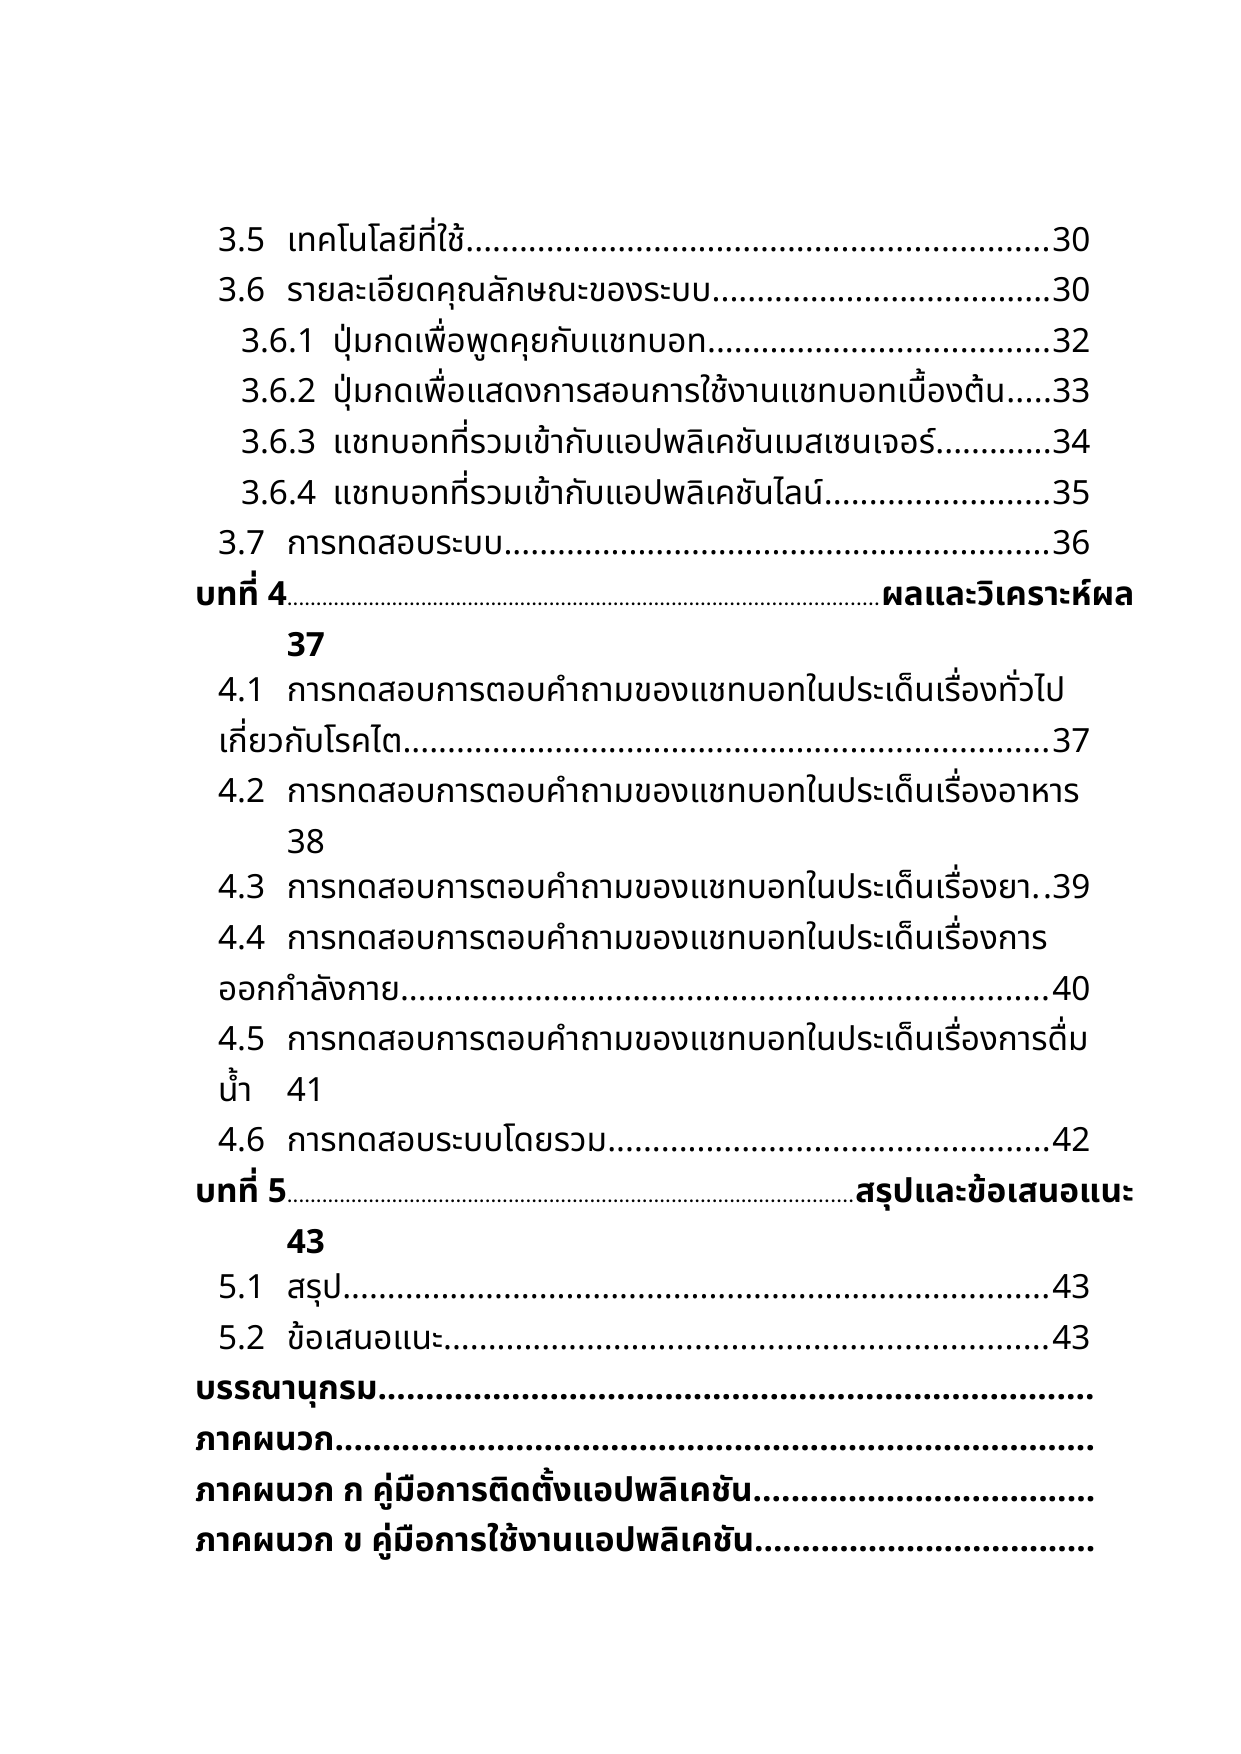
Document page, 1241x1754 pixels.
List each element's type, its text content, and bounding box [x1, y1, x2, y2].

text 4.1 การทดสอบการตอบคำถามของแชทบอทในประเด็นเรื่องทั่วไปเกี่ยวกับโรคไต 37 [218, 666, 1090, 767]
text บทที่ 5 สรุปและข้อเสนอแนะ 43 [195, 1167, 1090, 1263]
text 3.6.4 แชทบอทที่รวมเข้ากับแอปพลิเคชันไลน์ 35 [241, 468, 1090, 519]
text 3.7 การทดสอบระบบ 36 [218, 519, 1090, 570]
text 4.4 การทดสอบการตอบคำถามของแชทบอทในประเด็นเรื่องการออกกำลังกาย 40 [218, 914, 1090, 1015]
text 4.5 การทดสอบการตอบคำถามของแชทบอทในประเด็นเรื่องการดื่มน้ำ 41 [218, 1015, 1090, 1116]
text 3.6.2 ปุ่มกดเพื่อแสดงการสอนการใช้งานแชทบอทเบื้องต้น 33 [241, 367, 1090, 418]
text 3.6 รายละเอียดคุณลักษณะของระบบ 30 [218, 266, 1090, 317]
text 3.6.3 แชทบอทที่รวมเข้ากับแอปพลิเคชันเมสเซนเจอร์ 34 [241, 418, 1090, 468]
text 4.6 การทดสอบระบบโดยรวม 42 [218, 1116, 1090, 1167]
text 5.2 ข้อเสนอแนะ 43 [218, 1313, 1090, 1364]
text ภาคผนวก 46 [195, 1415, 1090, 1465]
text บทที่ 4 ผลและวิเคราะห์ผล 37 [195, 570, 1090, 666]
text 3.5 เทคโนโลยีที่ใช้ 30 [218, 215, 1090, 266]
text 4.2 การทดสอบการตอบคำถามของแชทบอทในประเด็นเรื่องอาหาร 38 [218, 767, 1090, 863]
text ภาคผนวก ข คู่มือการใช้งานแอปพลิเคชัน 48 [195, 1516, 1090, 1567]
text 4.3 การทดสอบการตอบคำถามของแชทบอทในประเด็นเรื่องยา 39 [218, 863, 1090, 914]
text 3.6.1 ปุ่มกดเพื่อพูดคุยกับแชทบอท 32 [241, 317, 1090, 367]
text ภาคผนวก ก คู่มือการติดตั้งแอปพลิเคชัน 46 [195, 1465, 1090, 1516]
text 5.1 สรุป 43 [218, 1263, 1090, 1313]
text บรรณานุกรม 44 [195, 1364, 1090, 1415]
